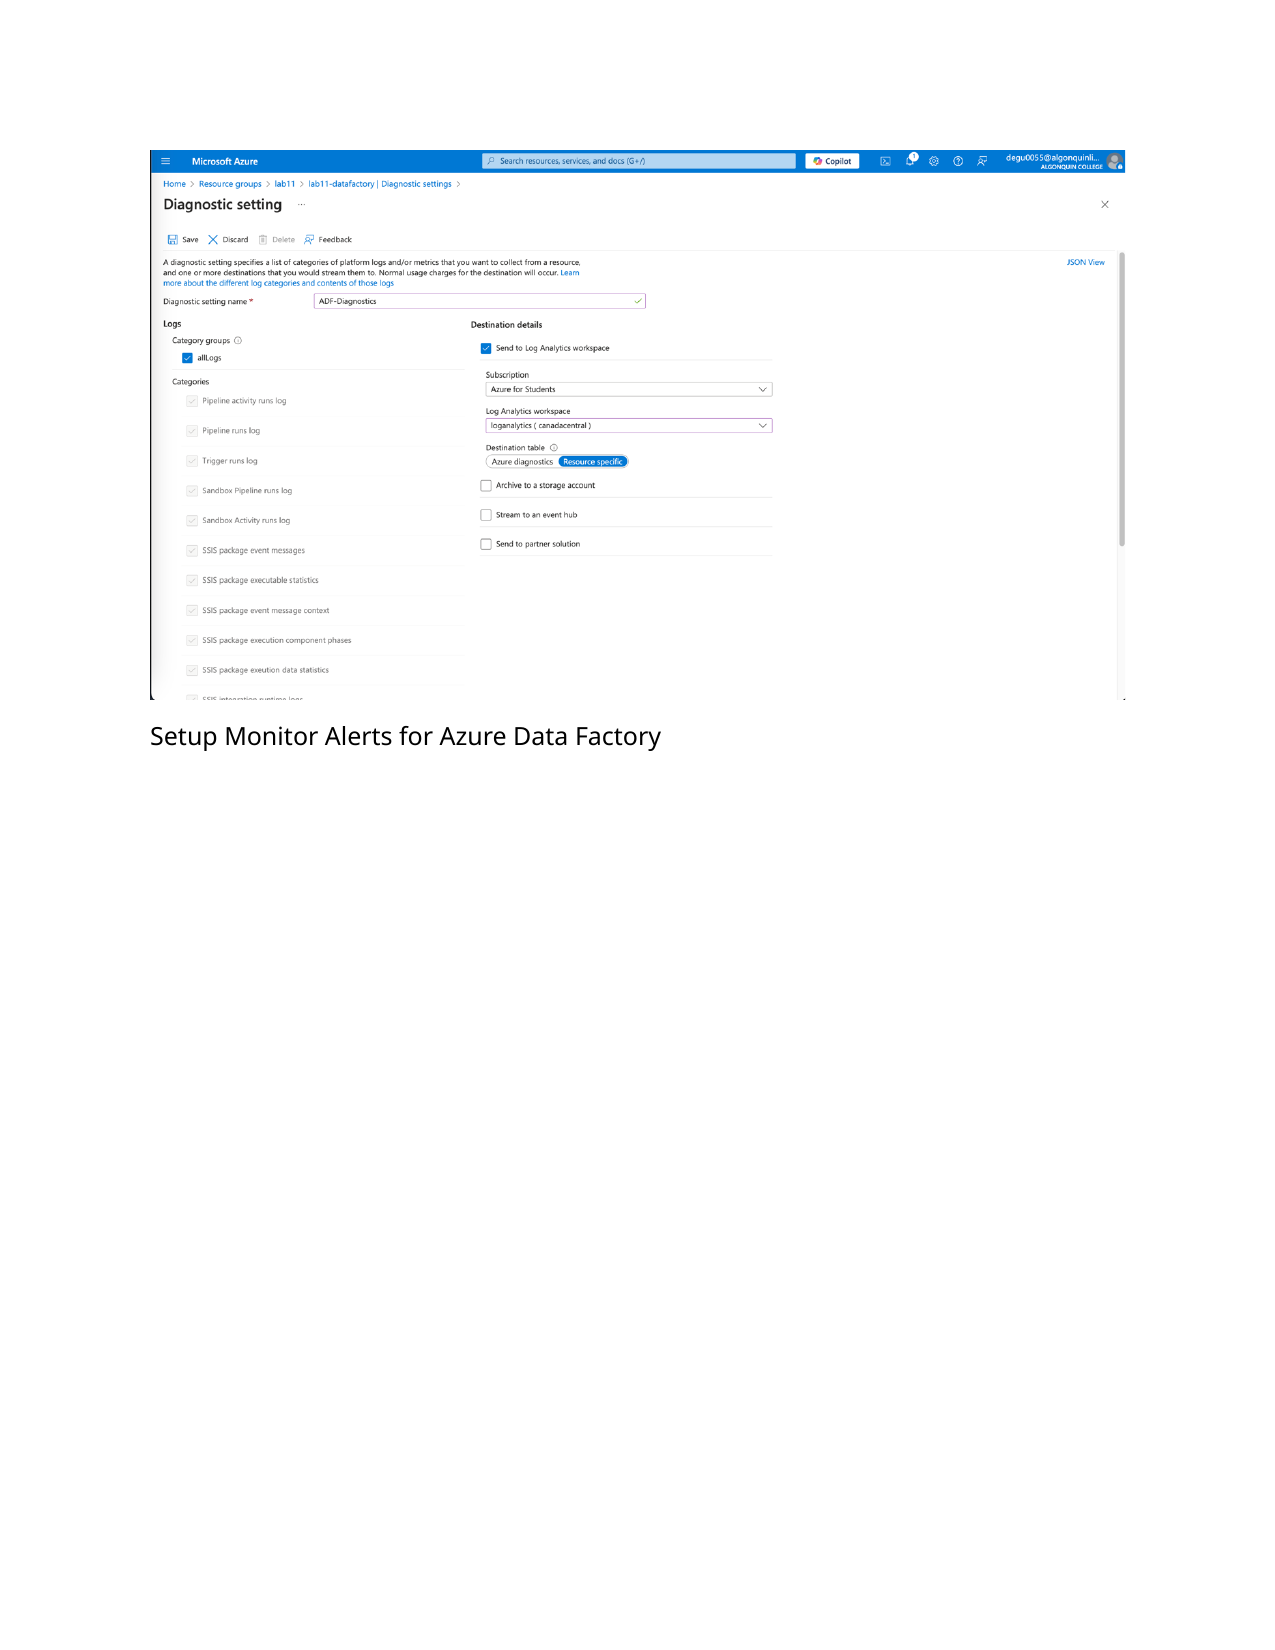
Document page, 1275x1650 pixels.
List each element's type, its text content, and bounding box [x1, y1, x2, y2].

picture [150, 150, 1125, 700]
text Setup Monitor Alerts for Azure Data Factory [150, 719, 1125, 753]
